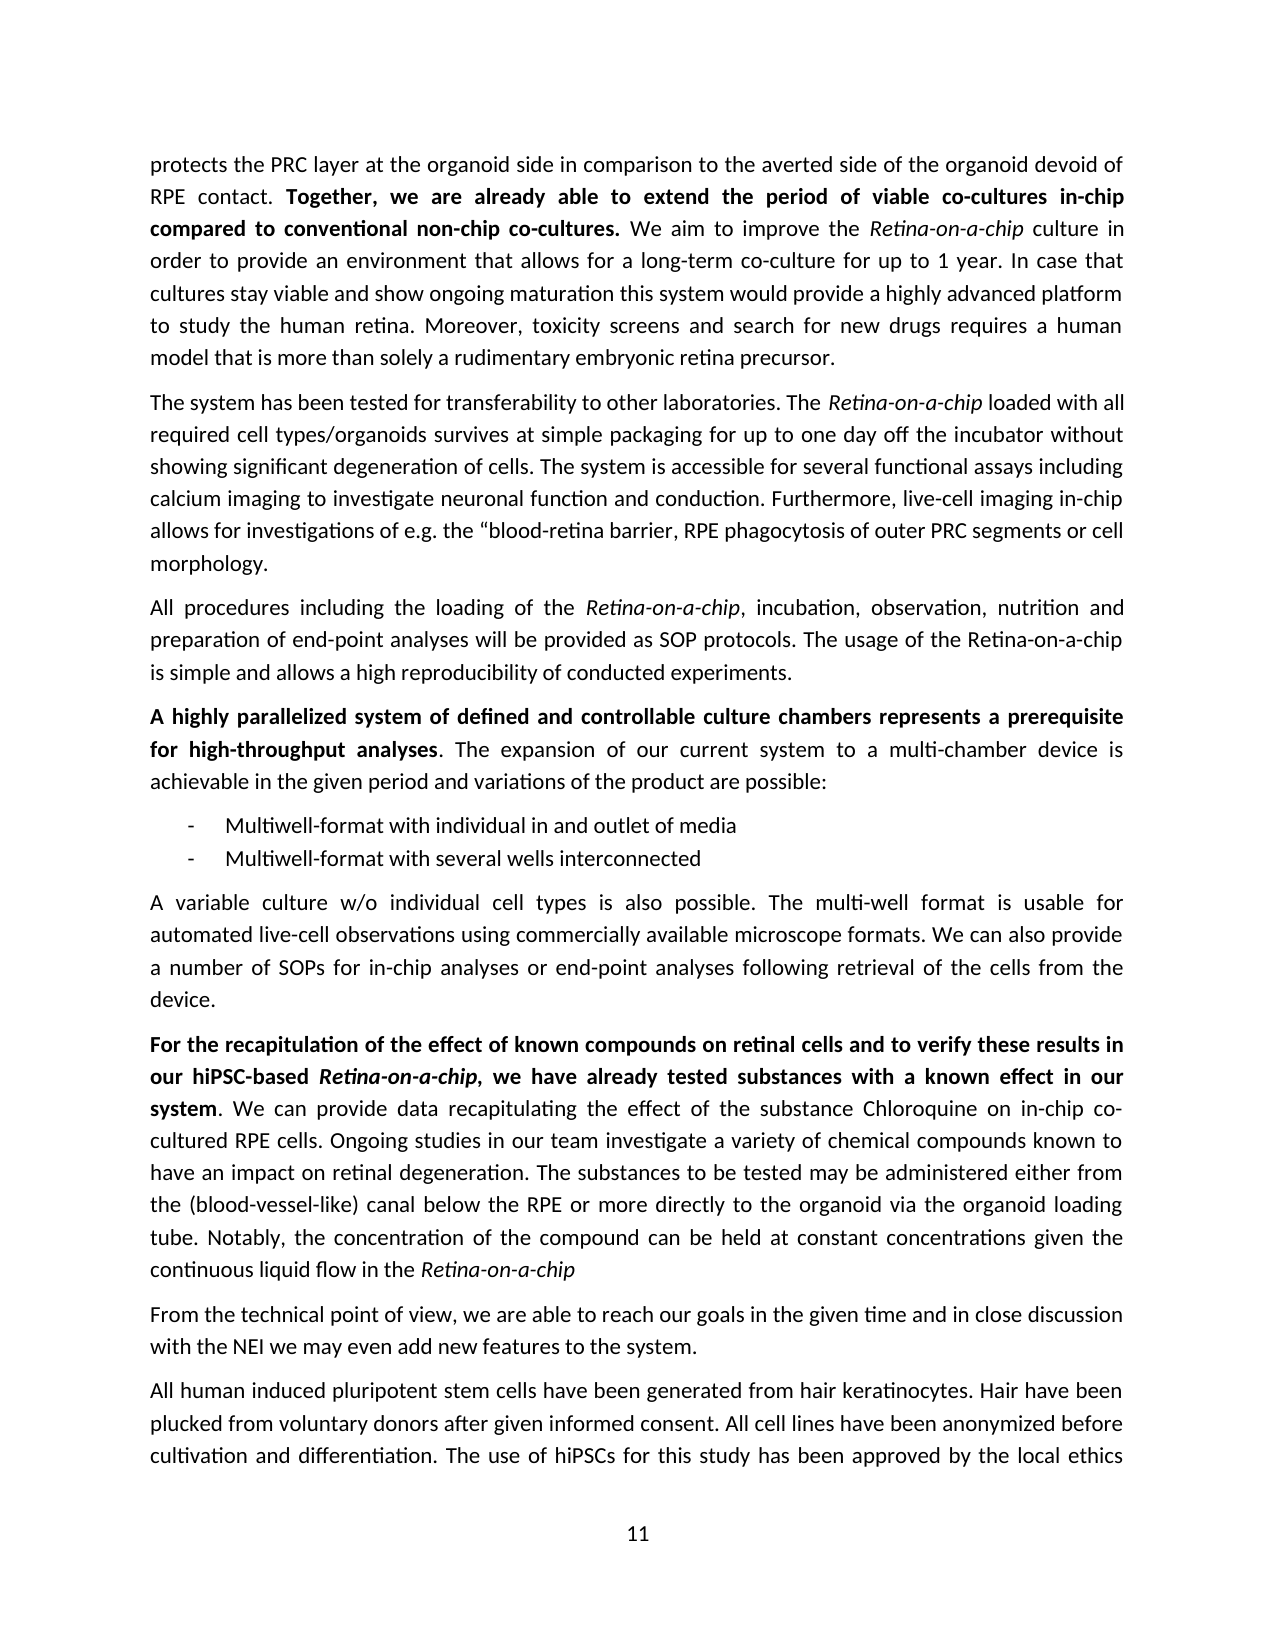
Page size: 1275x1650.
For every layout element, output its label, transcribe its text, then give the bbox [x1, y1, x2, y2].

list Multiwell-format with several wells interconnected [187, 844, 1125, 872]
text All procedures including the loading of the Retina-on-a-chip, incubation, observation, nutrition and preparation of end-point analyses will be provided as SOP protocols. The usage of the Retina-on-a-chip is simple and allows a high reproducibility of conducted experiments. [150, 593, 1125, 686]
text From the technical point of view, we are able to reach our goals in the given time and in close discussion with the NEI we may even add new features to the system. [150, 1300, 1125, 1360]
text For the recapitulation of the effect of known compounds on retinal cells and to verify these results in our hiPSC-based Retina-on-a-chip, we have already tested substances with a known effect in our system. We can provide data recapitulating the effect of the substance Chloroquine on in-chip co-cultured RPE cells. Ongoing studies in our team investigate a variety of chemical compounds known to have an impact on retinal degeneration. The substances to be tested may be administered either from the (blood-vessel-like) canal below the RPE or more directly to the organoid via the organoid loading tube. Notably, the concentration of the compound can be held at constant concentrations given the continuous liquid flow in the Retina-on-a-chip [150, 1030, 1125, 1283]
list Multiwell-format with individual in and outlet of media [187, 812, 1125, 839]
text A variable culture w/o individual cell types is also possible. The multi-well format is usable for automated live-cell observations using commercially available microscope formats. We can also provide a number of SOPs for in-chip analyses or end-point analyses following retrieval of the cells from the device. [150, 888, 1125, 1013]
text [150, 150, 1125, 371]
text The system has been tested for transferability to other laboratories. The Retina-on-a-chip loaded with all required cell types/organoids survives at simple packaging for up to one day off the incubator without showing significant degeneration of cells. The system is accessible for several functional assays including calcium imaging to investigate neuronal function and conduction. Furthermore, live-cell imaging in-chip allows for investigations of e.g. the “blood-retina barrier, RPE phagocytosis of outer PRC segments or cell morphology. [150, 388, 1125, 577]
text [150, 1377, 1125, 1469]
text A highly parallelized system of defined and controllable culture chambers represents a prerequisite for high-throughput analyses. The expansion of our current system to a multi-chamber device is achievable in the given period and variations of the product are possible: [150, 702, 1125, 795]
